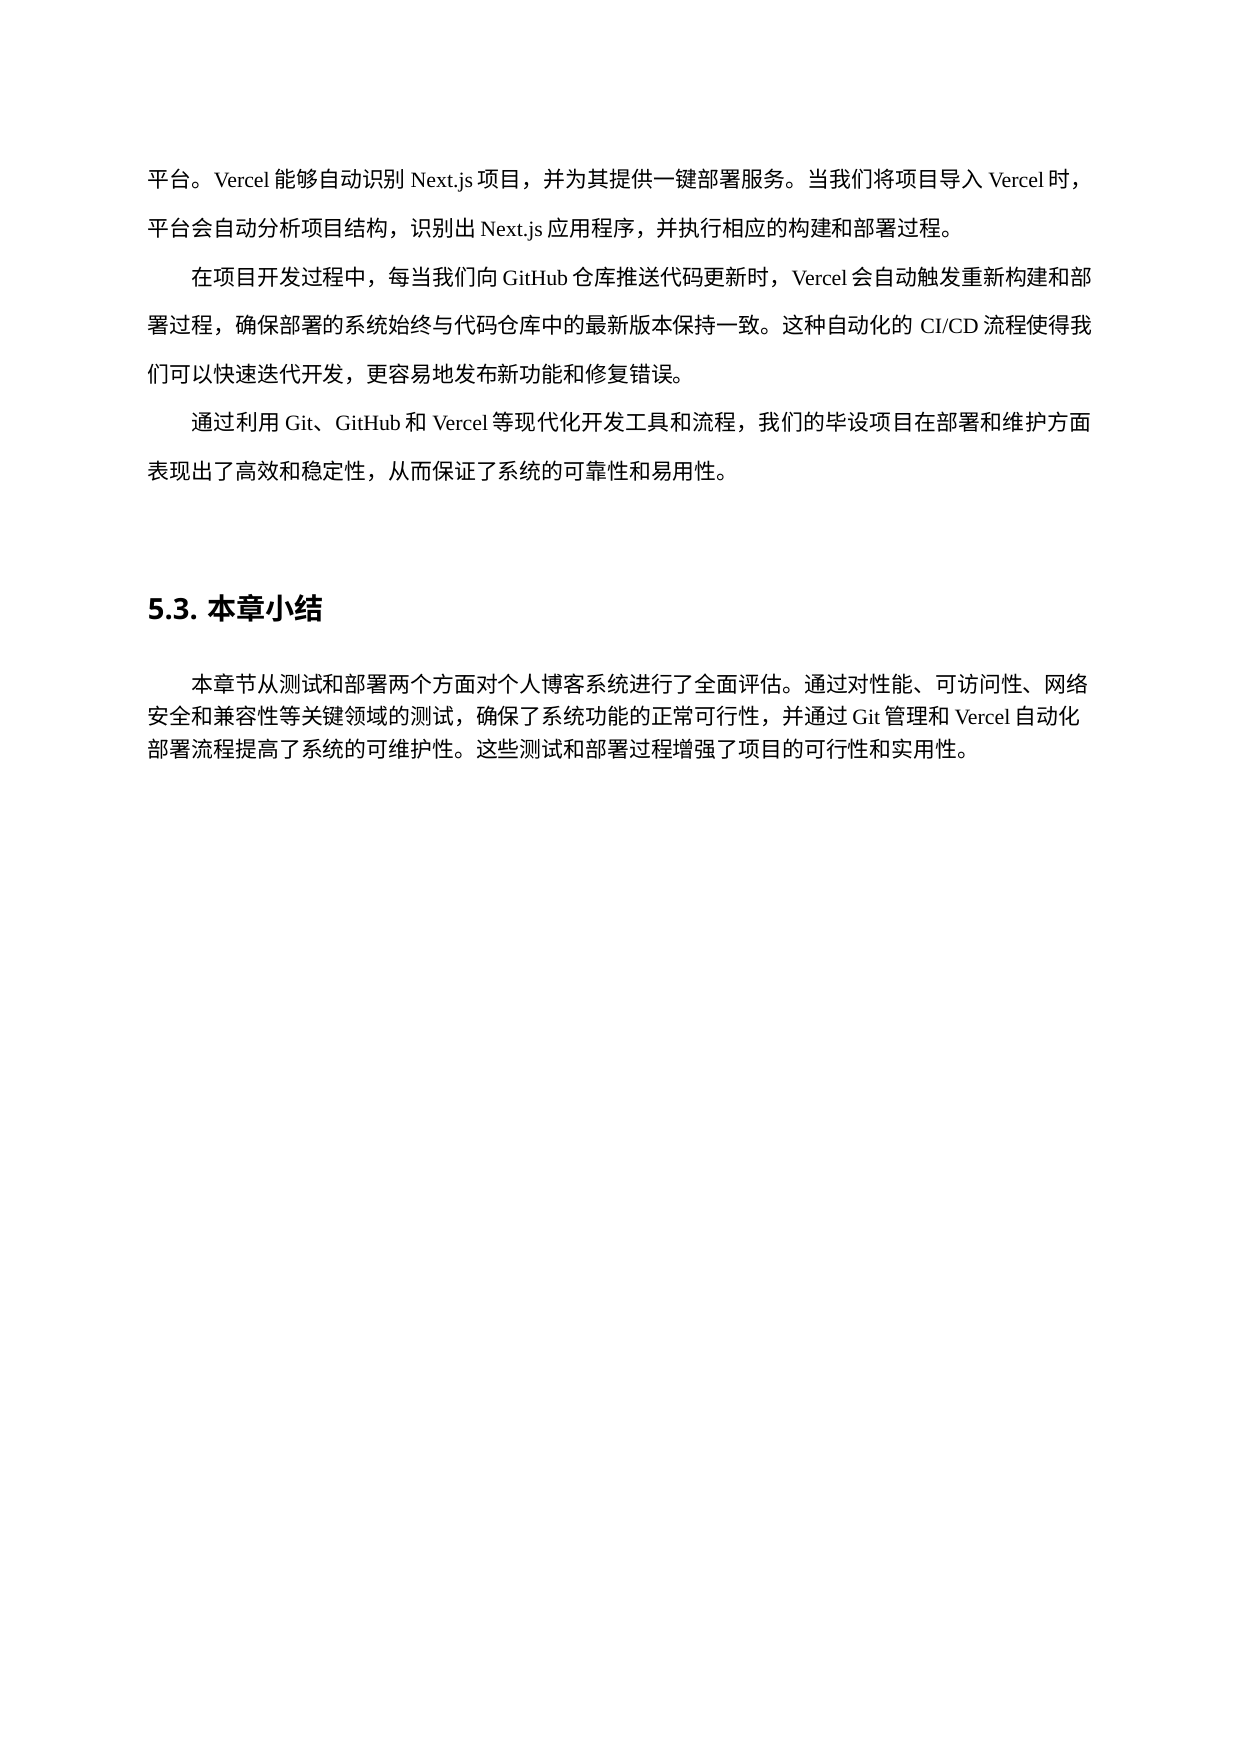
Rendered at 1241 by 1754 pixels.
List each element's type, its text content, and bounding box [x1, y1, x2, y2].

text 本章节从测试和部署两个方面对个人博客系统进行了全面评估。通过对性能、可访问性、网络安全和兼容性等关键领域的测试，确保了系统功能的正常可行性，并通过Git管理和Vercel自动化部署流程提高了系统的可维护性。这些测试和部署过程增强了项目的可行性和实用性。 [148, 666, 1092, 764]
list 本章小结 [148, 574, 1092, 639]
text 在项目开发过程中，每当我们向GitHub仓库推送代码更新时，Vercel会自动触发重新构建和部署过程，确保部署的系统始终与代码仓库中的最新版本保持一致。这种自动化的CI/CD流程使得我们可以快速迭代开发，更容易地发布新功能和修复错误。 [148, 259, 1092, 389]
text 通过利用Git、GitHub和Vercel等现代化开发工具和流程，我们的毕设项目在部署和维护方面表现出了高效和稳定性，从而保证了系统的可靠性和易用性。 [148, 405, 1092, 486]
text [148, 162, 1092, 243]
